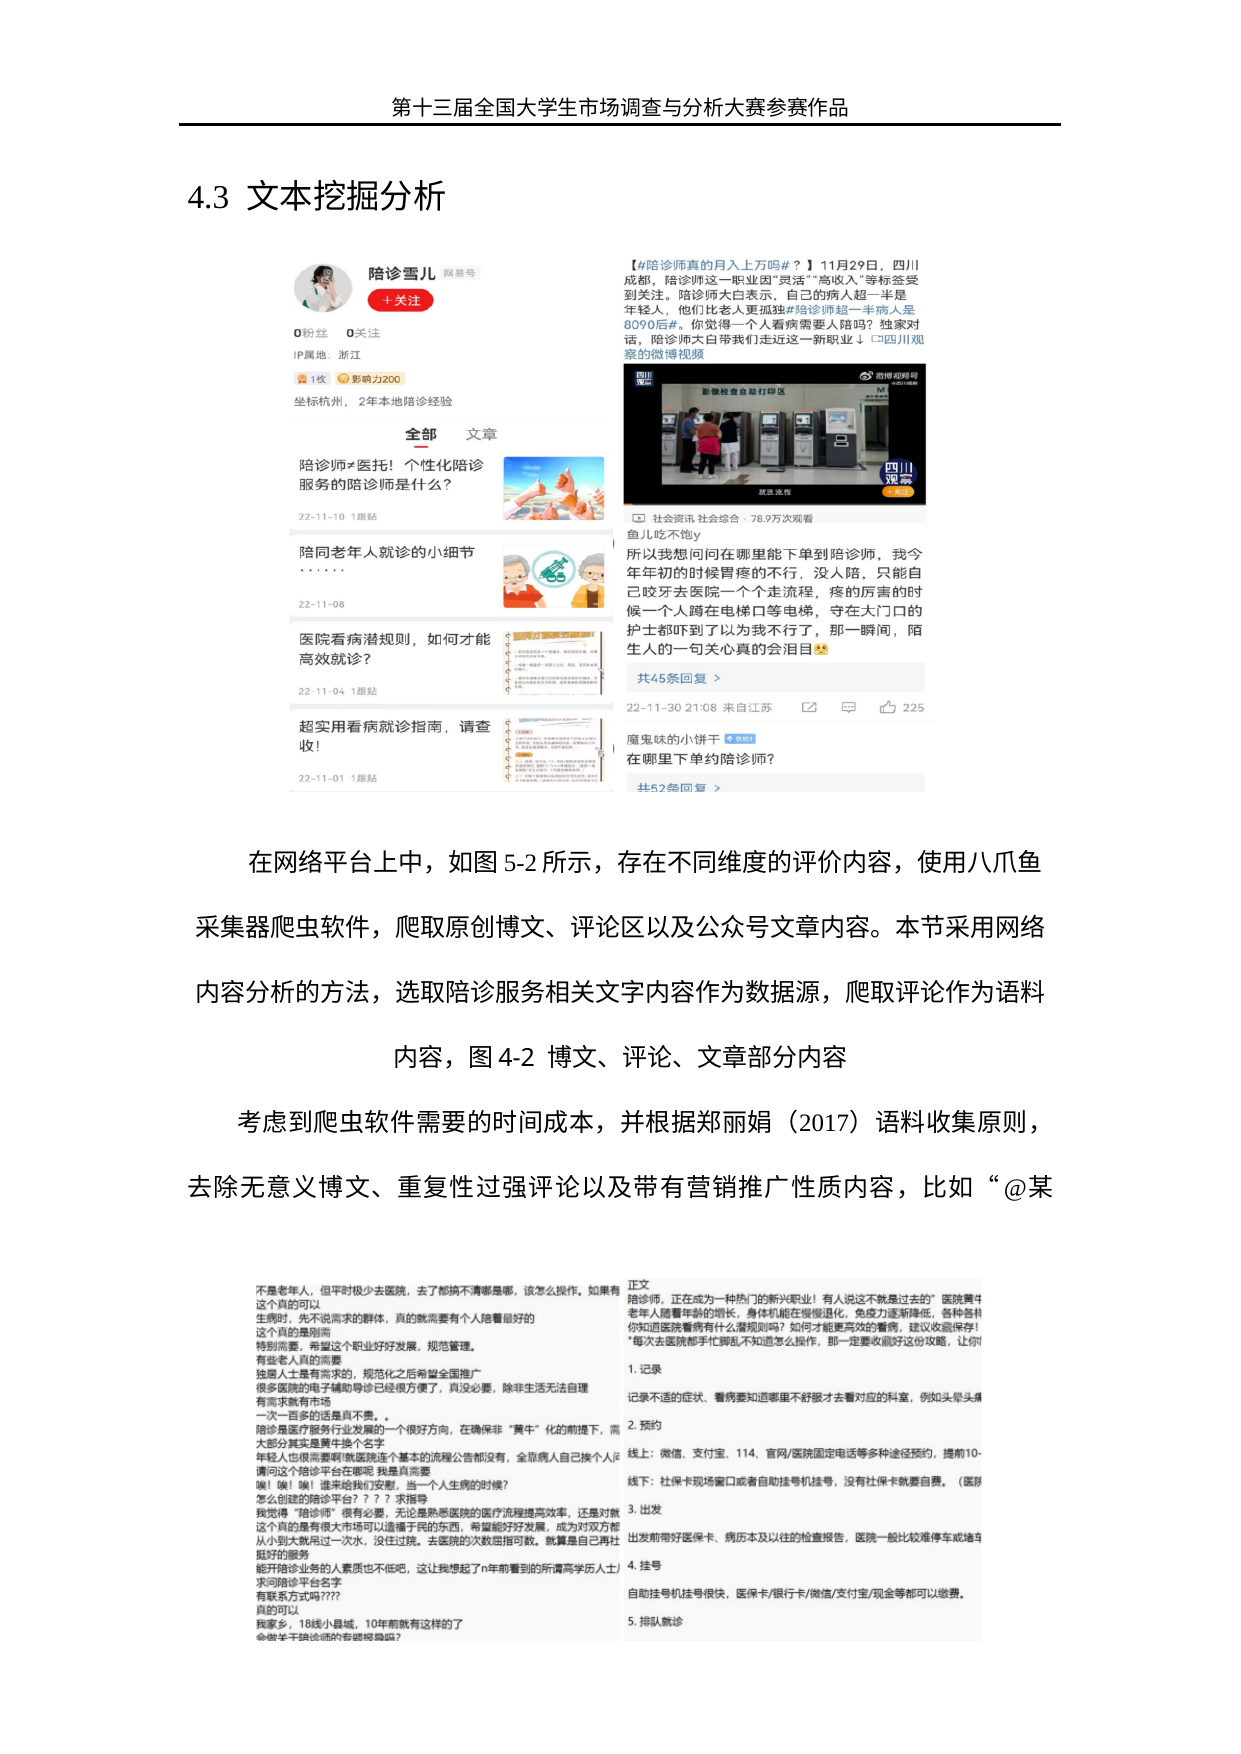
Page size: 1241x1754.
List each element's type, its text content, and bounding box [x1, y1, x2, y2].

text 考虑到爬虫软件需要的时间成本，并根据郑丽娟（2017）语料收集原则，去除无意义博文、重复性过强评论以及带有营销推广性质内容，比如“@某人”，“有时”等评论，共选取1089条微博节选内容，网易公众号平台“陪诊雪儿”全部文章11篇，将采集好的评价内容存储在txt文件中。 [187, 1088, 1053, 1218]
picture [256, 1278, 982, 1641]
subtitle 文本挖掘分析 [187, 162, 1053, 227]
picture [289, 253, 936, 792]
